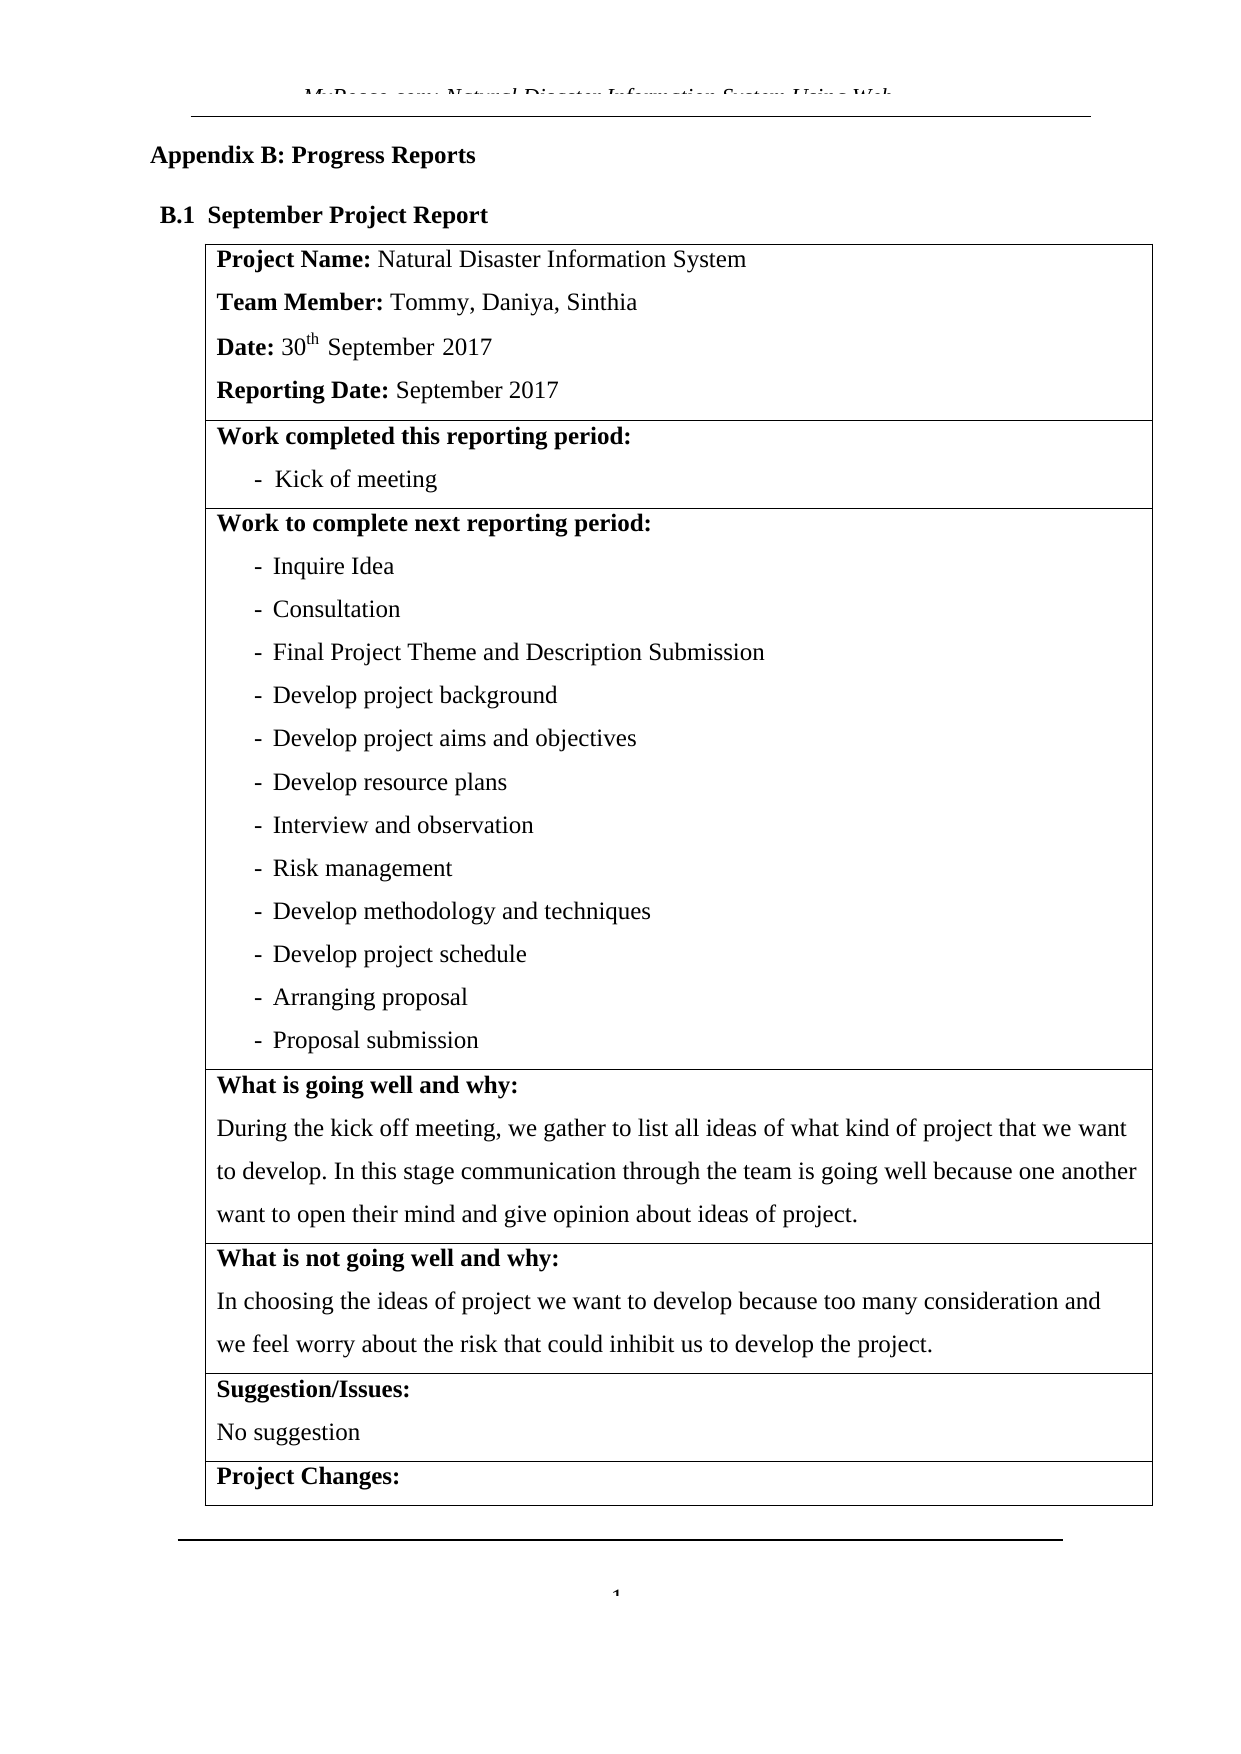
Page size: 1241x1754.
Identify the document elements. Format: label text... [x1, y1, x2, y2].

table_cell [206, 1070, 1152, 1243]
text B.1 September Project Report [159, 200, 1165, 229]
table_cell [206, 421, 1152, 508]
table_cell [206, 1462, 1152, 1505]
text Appendix B: Progress Reports [150, 140, 1165, 169]
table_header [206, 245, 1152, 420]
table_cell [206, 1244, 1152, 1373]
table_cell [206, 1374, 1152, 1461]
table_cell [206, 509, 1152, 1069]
